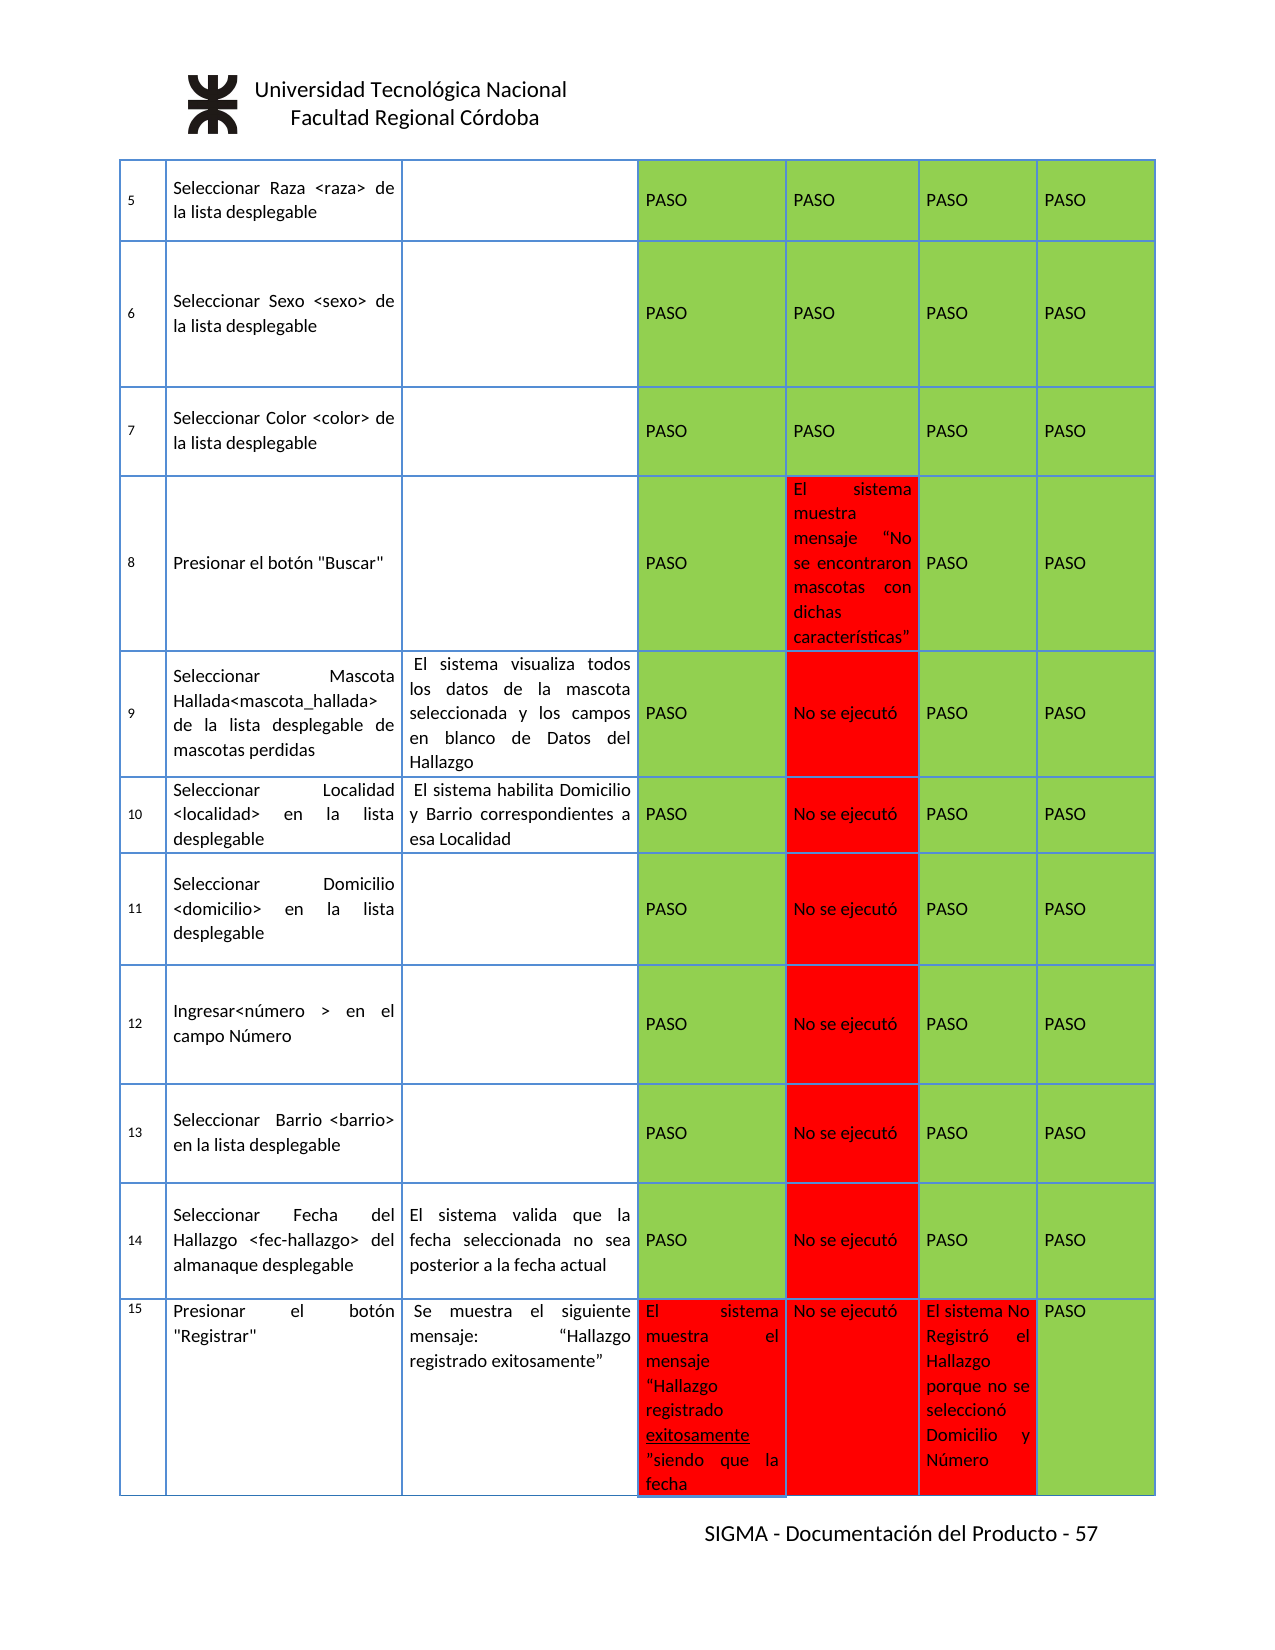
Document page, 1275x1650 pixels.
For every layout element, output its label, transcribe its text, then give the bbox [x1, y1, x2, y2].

table_cell [403, 242, 637, 386]
table_cell No se ejecutó [787, 1085, 918, 1182]
table_cell PASO [639, 652, 785, 776]
table_cell PASO [787, 388, 918, 475]
table_cell PASO [920, 1085, 1036, 1182]
table_cell PASO [639, 778, 785, 852]
table_cell [403, 161, 637, 240]
table_cell 14 [121, 1184, 165, 1298]
table_cell 13 [121, 1085, 165, 1182]
table_cell [403, 388, 637, 475]
table_cell PASO [920, 778, 1036, 852]
table_cell PASO [920, 854, 1036, 964]
table_cell PASO [639, 1085, 785, 1182]
table_cell Seleccionar Barrio <barrio> en la lista desplegable [167, 1085, 401, 1182]
table_cell PASO [787, 242, 918, 386]
table_cell 11 [121, 854, 165, 964]
table_cell Se muestra el siguiente mensaje: “Hallazgo registrado exitosamente” [403, 1300, 637, 1495]
table_cell El sistema muestra mensaje “No se encontraron mascotas con dichas características” [787, 477, 918, 650]
table_cell PASO [639, 242, 785, 386]
table_cell Seleccionar Mascota Hallada<mascota_hallada> de la lista desplegable de mascotas perdidas [167, 652, 401, 776]
table_cell PASO [639, 966, 785, 1083]
table_cell PASO [920, 242, 1036, 386]
table_cell PASO [920, 966, 1036, 1083]
table_cell PASO [1038, 652, 1154, 776]
table_cell PASO [639, 388, 785, 475]
picture [188, 75, 238, 134]
table_cell PASO [1038, 388, 1154, 475]
table_cell PASO [639, 854, 785, 964]
table_cell PASO [1038, 161, 1154, 240]
table_cell 15 [121, 1300, 165, 1495]
table_cell El sistema No Registró el Hallazgo porque no se seleccionó Domicilio y Número [920, 1300, 1036, 1495]
table_cell No se ejecutó [787, 778, 918, 852]
table_cell El sistema valida que la fecha seleccionada no sea posterior a la fecha actual [403, 1184, 637, 1298]
table_cell 12 [121, 966, 165, 1083]
table_cell El sistema habilita Domicilio y Barrio correspondientes a esa Localidad [403, 778, 637, 852]
table_cell 8 [121, 477, 165, 650]
table_cell PASO [639, 477, 785, 650]
table_cell Seleccionar Fecha del Hallazgo <fec-hallazgo> del almanaque desplegable [167, 1184, 401, 1298]
table_cell PASO [1038, 966, 1154, 1083]
table_cell [403, 854, 637, 964]
table_cell PASO [920, 652, 1036, 776]
table_cell Seleccionar Domicilio <domicilio> en la lista desplegable [167, 854, 401, 964]
table_cell [403, 966, 637, 1083]
table_cell 6 [121, 242, 165, 386]
table_cell Seleccionar Sexo <sexo> de la lista desplegable [167, 242, 401, 386]
table_cell Ingresar<número > en el campo Número [167, 966, 401, 1083]
table_cell El sistema muestra el mensaje “Hallazgo registrado exitosamente ”siendo que la fecha seleccionada del Hallazgo es posterior a la fecha actual [639, 1300, 785, 1495]
table_cell PASO [1038, 778, 1154, 852]
table_cell PASO [639, 161, 785, 240]
table_cell 9 [121, 652, 165, 776]
table_cell [403, 477, 637, 650]
table_cell Seleccionar Color <color> de la lista desplegable [167, 388, 401, 475]
table_cell PASO [1038, 1085, 1154, 1182]
table_cell PASO [1038, 1300, 1154, 1495]
table_cell 7 [121, 388, 165, 475]
table_cell PASO [1038, 854, 1154, 964]
table_cell No se ejecutó [787, 1184, 918, 1298]
table_cell No se ejecutó [787, 854, 918, 964]
table_cell PASO [1038, 477, 1154, 650]
table_cell Seleccionar Localidad <localidad> en la lista desplegable [167, 778, 401, 852]
table_cell El sistema visualiza todos los datos de la mascota seleccionada y los campos en blanco de Datos del Hallazgo [403, 652, 637, 776]
table_cell PASO [920, 388, 1036, 475]
table_cell No se ejecutó [787, 652, 918, 776]
table_cell No se ejecutó [787, 966, 918, 1083]
table_cell 5 [121, 161, 165, 240]
table_cell 10 [121, 778, 165, 852]
table_cell No se ejecutó [787, 1300, 918, 1495]
table_cell PASO [639, 1184, 785, 1298]
table_cell [403, 1085, 637, 1182]
table_cell PASO [787, 161, 918, 240]
table_cell PASO [920, 161, 1036, 240]
table_cell PASO [920, 1184, 1036, 1298]
table_cell PASO [920, 477, 1036, 650]
table_cell Presionar el botón "Registrar" [167, 1300, 401, 1495]
table_cell PASO [1038, 1184, 1154, 1298]
table_cell Presionar el botón "Buscar" [167, 477, 401, 650]
table_cell Seleccionar Raza <raza> de la lista desplegable [167, 161, 401, 240]
table_cell PASO [1038, 242, 1154, 386]
